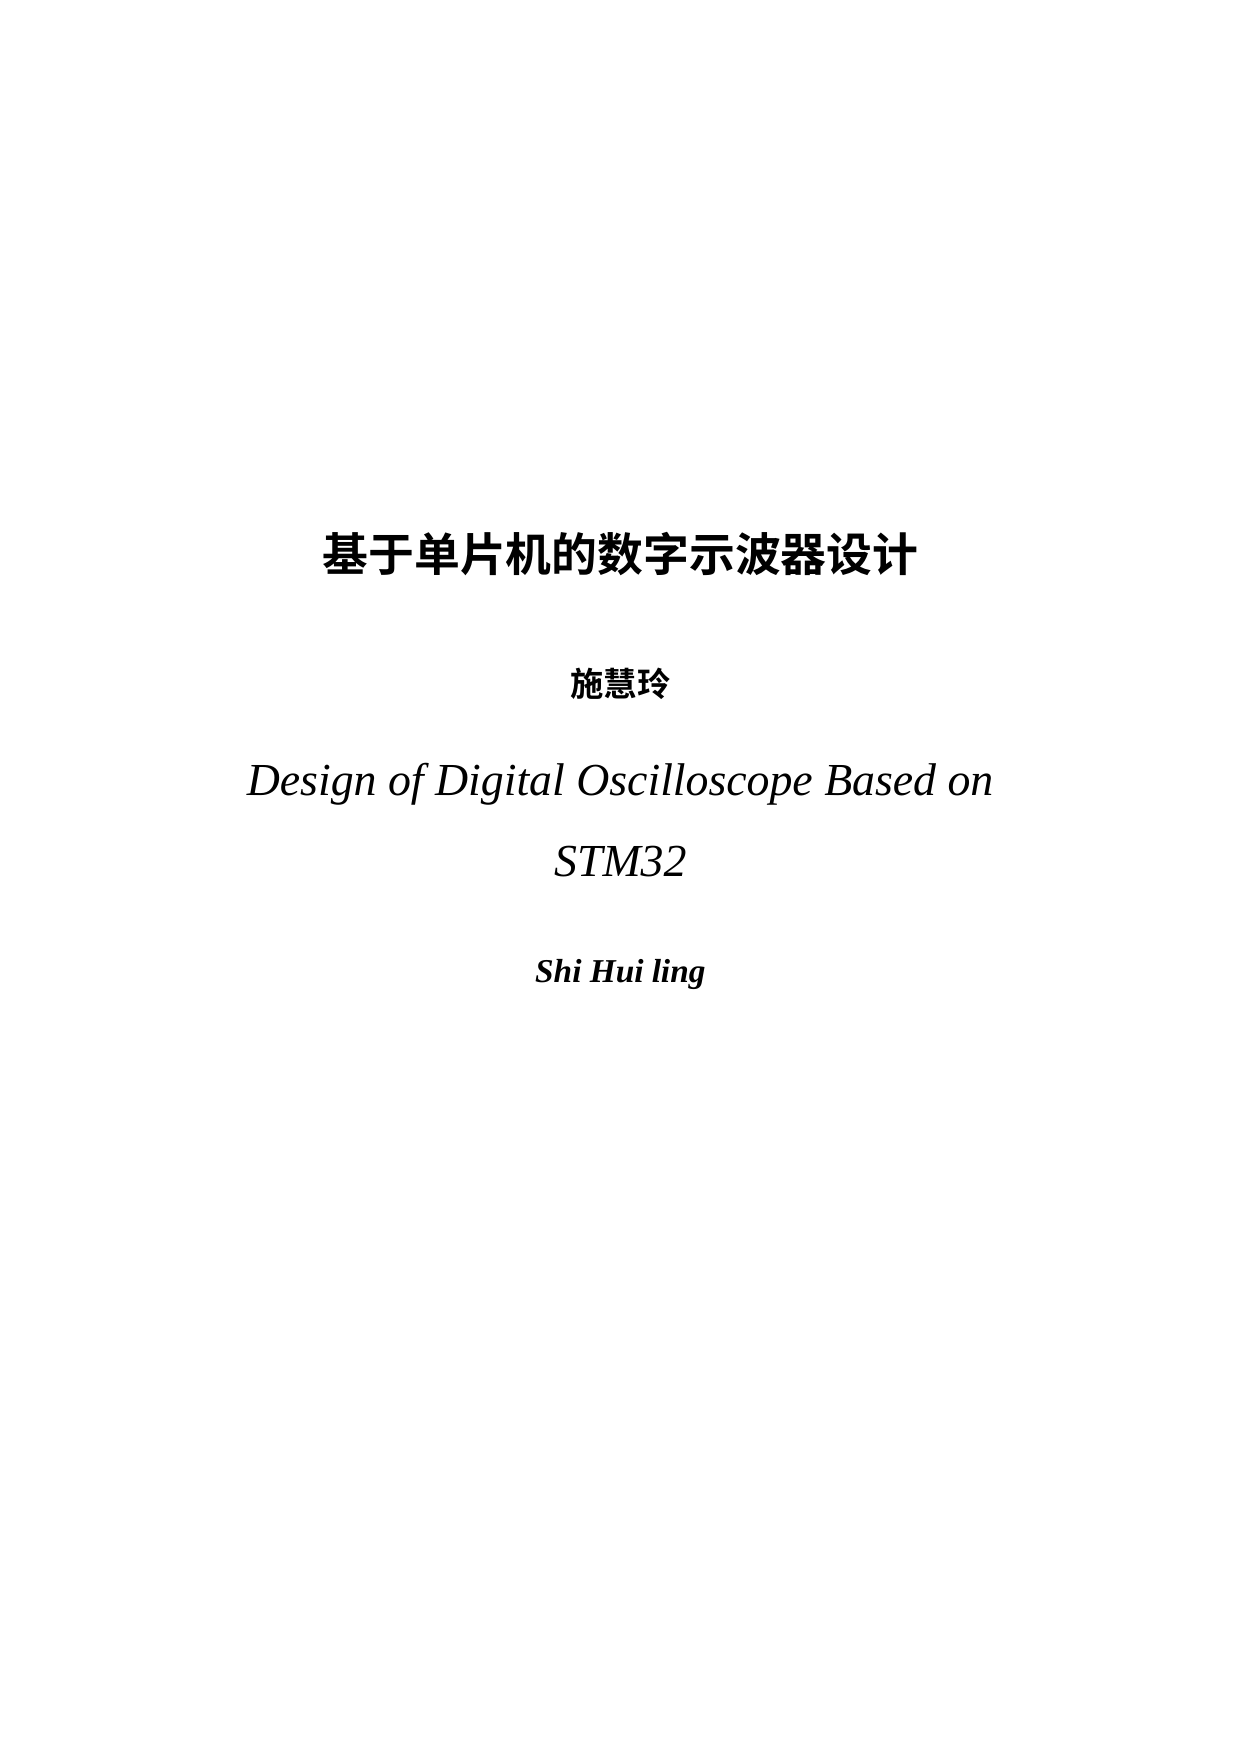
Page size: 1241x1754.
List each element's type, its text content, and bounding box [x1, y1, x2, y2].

text Design of Digital Oscilloscope Based on STM32 [187, 747, 1053, 893]
text 施慧玲 [187, 649, 1053, 714]
text 基于单片机的数字示波器设计 [187, 502, 1053, 600]
text Shi Hui ling [187, 938, 1053, 1003]
